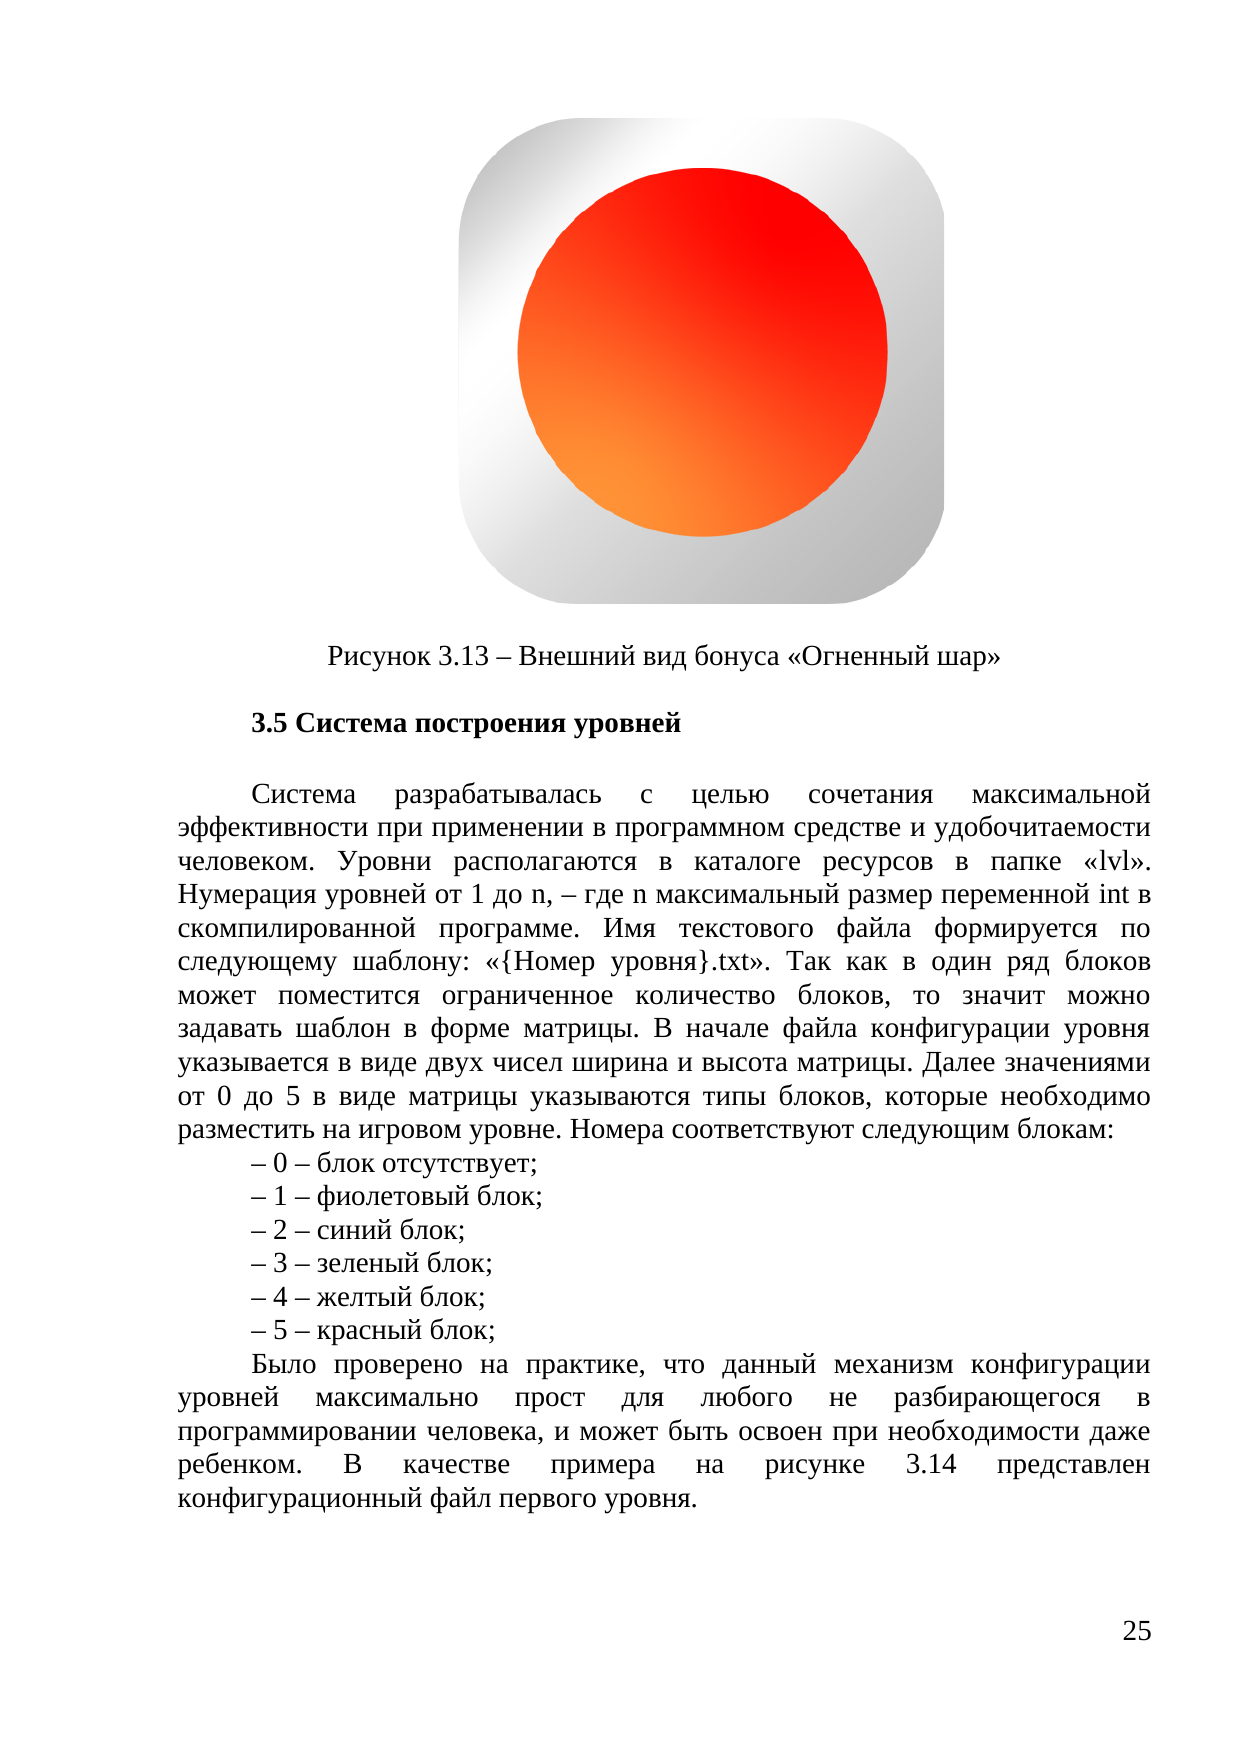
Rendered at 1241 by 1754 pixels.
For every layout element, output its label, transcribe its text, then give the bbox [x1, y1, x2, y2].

text 3 – зеленый блок; [177, 1245, 1152, 1279]
text 1 – фиолетовый блок; [177, 1178, 1152, 1212]
text 0 – блок отсутствует; [177, 1145, 1152, 1178]
picture [458, 118, 945, 604]
text 4 – желтый блок; [177, 1279, 1152, 1312]
subtitle Система построения уровней [177, 705, 1152, 738]
text 2 – синий блок; [177, 1212, 1152, 1245]
text Рисунок 3.13 – Внешний вид бонуса «Огненный шар» [177, 638, 1152, 671]
text Система разрабатывалась с целью сочетания максимальной эффективности при применении в программном средстве и удобочитаемости человеком. Уровни располагаются в каталоге ресурсов в папке «lvl». Нумерация уровней от 1 до n, – где n максимальный размер переменной int в скомпилированной программе. Имя текстового файла формируется по следующему шаблону: «{Номер уровня}.txt». Так как в один ряд блоков может поместится ограниченное количество блоков, то значит можно задавать шаблон в форме матрицы. В начале файла конфигурации уровня указывается в виде двух чисел ширина и высота матрицы. Далее значениями от 0 до 5 в виде матрицы указываются типы блоков, которые необходимо разместить на игровом уровне. Номера соответствуют следующим блокам: [177, 776, 1152, 1145]
text Было проверено на практике, что данный механизм конфигурации уровней максимально прост для любого не разбирающегося в программировании человека, и может быть освоен при необходимости даже ребенком. В качестве примера на рисунке 3.14 представлен конфигурационный файл первого уровня. [177, 1346, 1152, 1514]
text 5 – красный блок; [177, 1312, 1152, 1346]
